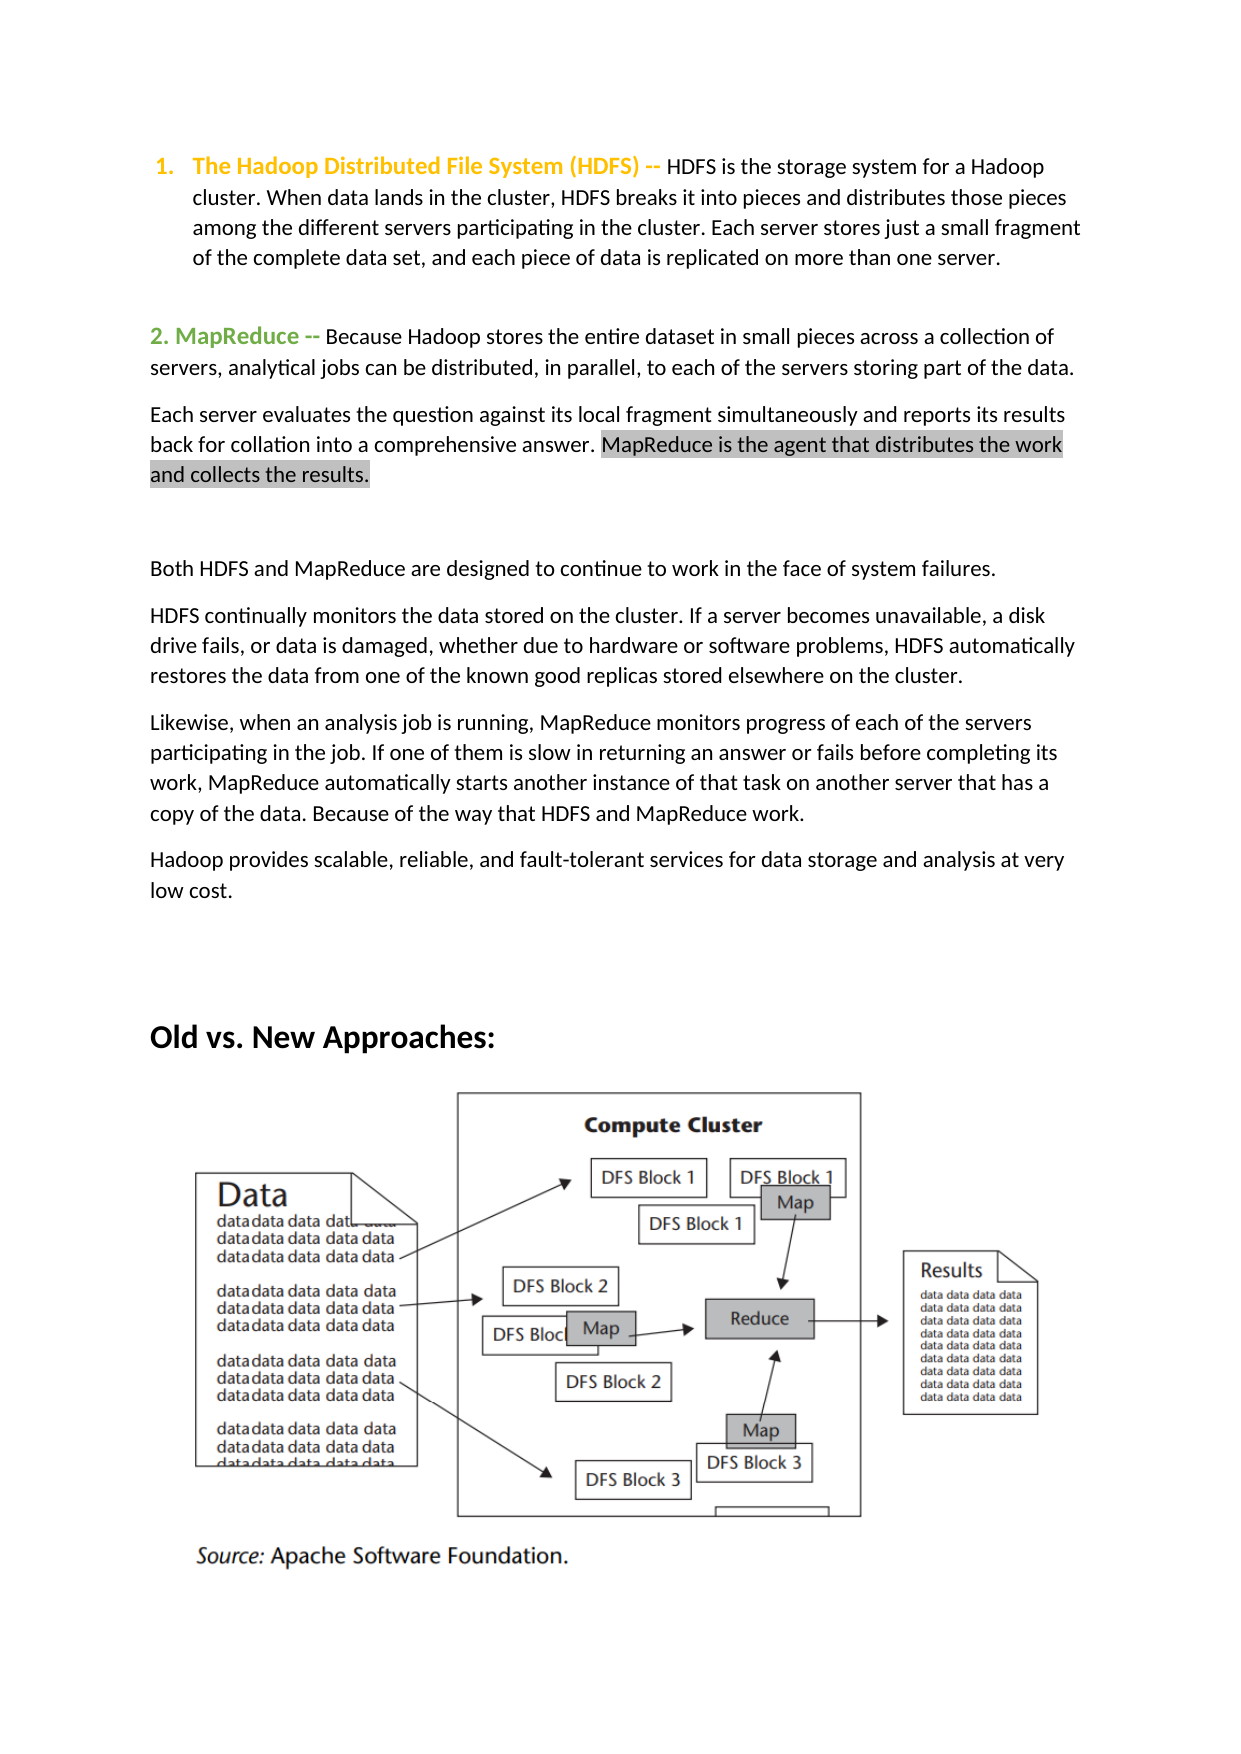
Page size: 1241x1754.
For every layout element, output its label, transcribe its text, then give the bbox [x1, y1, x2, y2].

text Old vs. New Approaches: [150, 1016, 1090, 1059]
text Hadoop provides scalable, reliable, and fault-tolerant services for data storage and analysis at very low cost. [150, 846, 1090, 904]
text Likewise, when an analysis job is running, MapReduce monitors progress of each of the servers participating in the job. If one of them is slow in returning an answer or fails before completing its work, MapReduce automatically starts another instance of that task on another server that has a copy of the data. Because of the way that HDFS and MapReduce work. [150, 708, 1090, 827]
picture [150, 1059, 1091, 1572]
text Each server evaluates the question against its local fragment simultaneously and reports its results back for collation into a comprehensive answer. MapReduce is the agent that distributes the work and collects the results. [150, 400, 1090, 488]
text Both HDFS and MapReduce are designed to continue to work in the face of system failures. [150, 554, 1090, 582]
list The Hadoop Distributed File System (HDFS) -- HDFS is the storage system for a Hadoop cluster. When data lands in the cluster, HDFS breaks it into pieces and distributes those pieces among the different servers participating in the cluster. Each server stores just a small fragment of the complete data set, and each piece of data is replicated on more than one server. [155, 150, 1090, 271]
text HDFS continually monitors the data stored on the cluster. If a server becomes unavailable, a disk drive fails, or data is damaged, whether due to hardware or software problems, HDFS automatically restores the data from one of the known good replicas stored elsewhere on the cluster. [150, 601, 1090, 689]
text 2. MapReduce -- Because Hadoop stores the entire dataset in small pieces across a collection of servers, analytical jobs can be distributed, in parallel, to each of the servers storing part of the data. [150, 320, 1090, 381]
